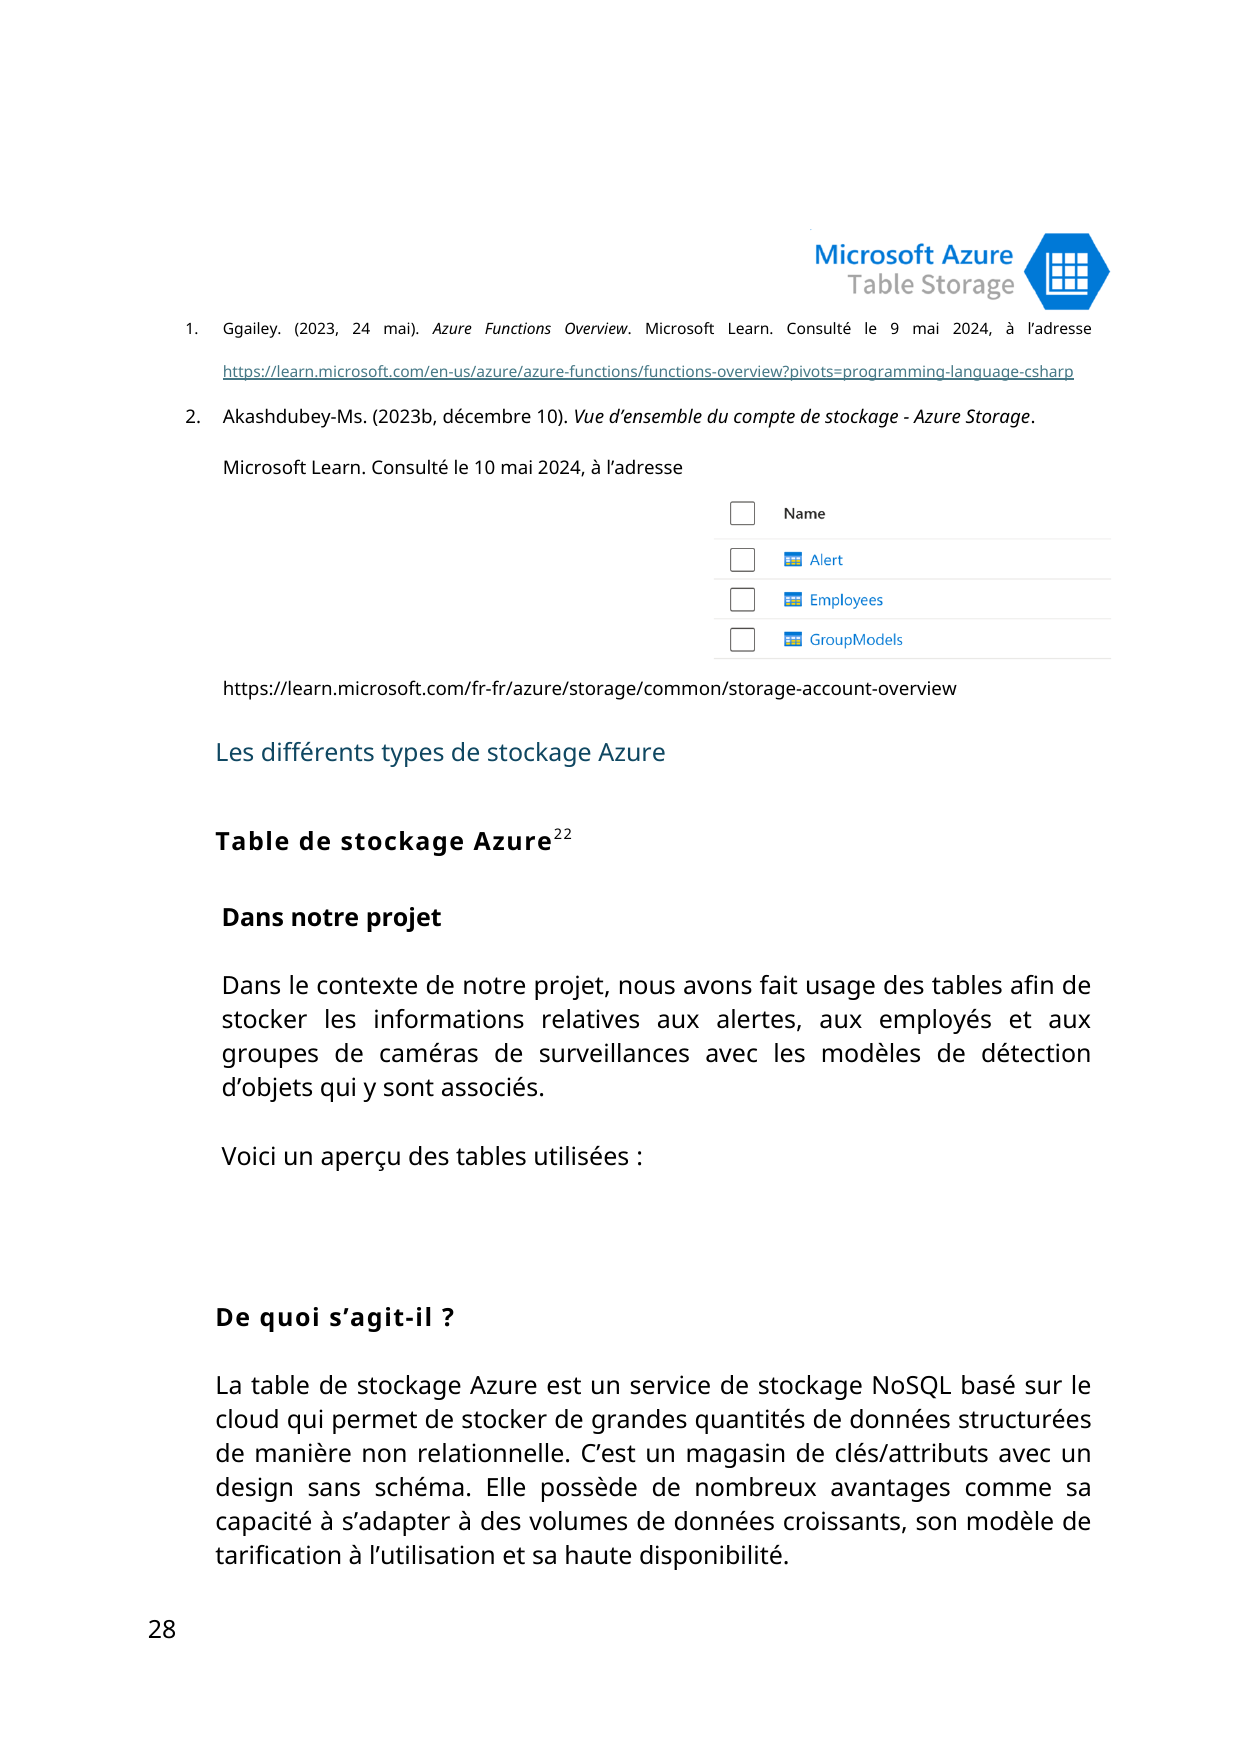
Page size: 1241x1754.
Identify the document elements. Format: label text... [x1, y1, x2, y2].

subtitle Table de stockage Azure22 [185, 823, 1093, 857]
text Dans le contexte de notre projet, nous avons fait usage des tables afin de stocker les informations relatives aux alertes, aux employés et aux groupes de caméras de surveillances avec les modèles de détection d’objets qui y sont associés. [221, 968, 1093, 1104]
text La table de stockage Azure est un service de stockage NoSQL basé sur le cloud qui permet de stocker de grandes quantités de données structurées de manière non relationnelle. C’est un magasin de clés/attributs avec un design sans schéma. Elle possède de nombreux avantages comme sa capacité à s’adapter à des volumes de données croissants, son modèle de tarification à l’utilisation et sa haute disponibilité. [215, 1368, 1093, 1572]
list Ggailey. (2023, 24 mai). Azure Functions Overview. Microsoft Learn. Consulté le 9 mai 2024, à l’adresse https://learn.microsoft.com/en-us/azure/azure-functions/functions-overview?pivots=programming-language-csharp [185, 318, 1093, 382]
text Dans notre projet [221, 900, 1093, 934]
subtitle Les différents types de stockage Azure [148, 734, 1093, 768]
text Voici un aperçu des tables utilisées : [148, 1138, 1093, 1172]
picture [810, 229, 1113, 318]
text De quoi s’agit-il ? [215, 1299, 1093, 1333]
picture [713, 494, 1112, 675]
